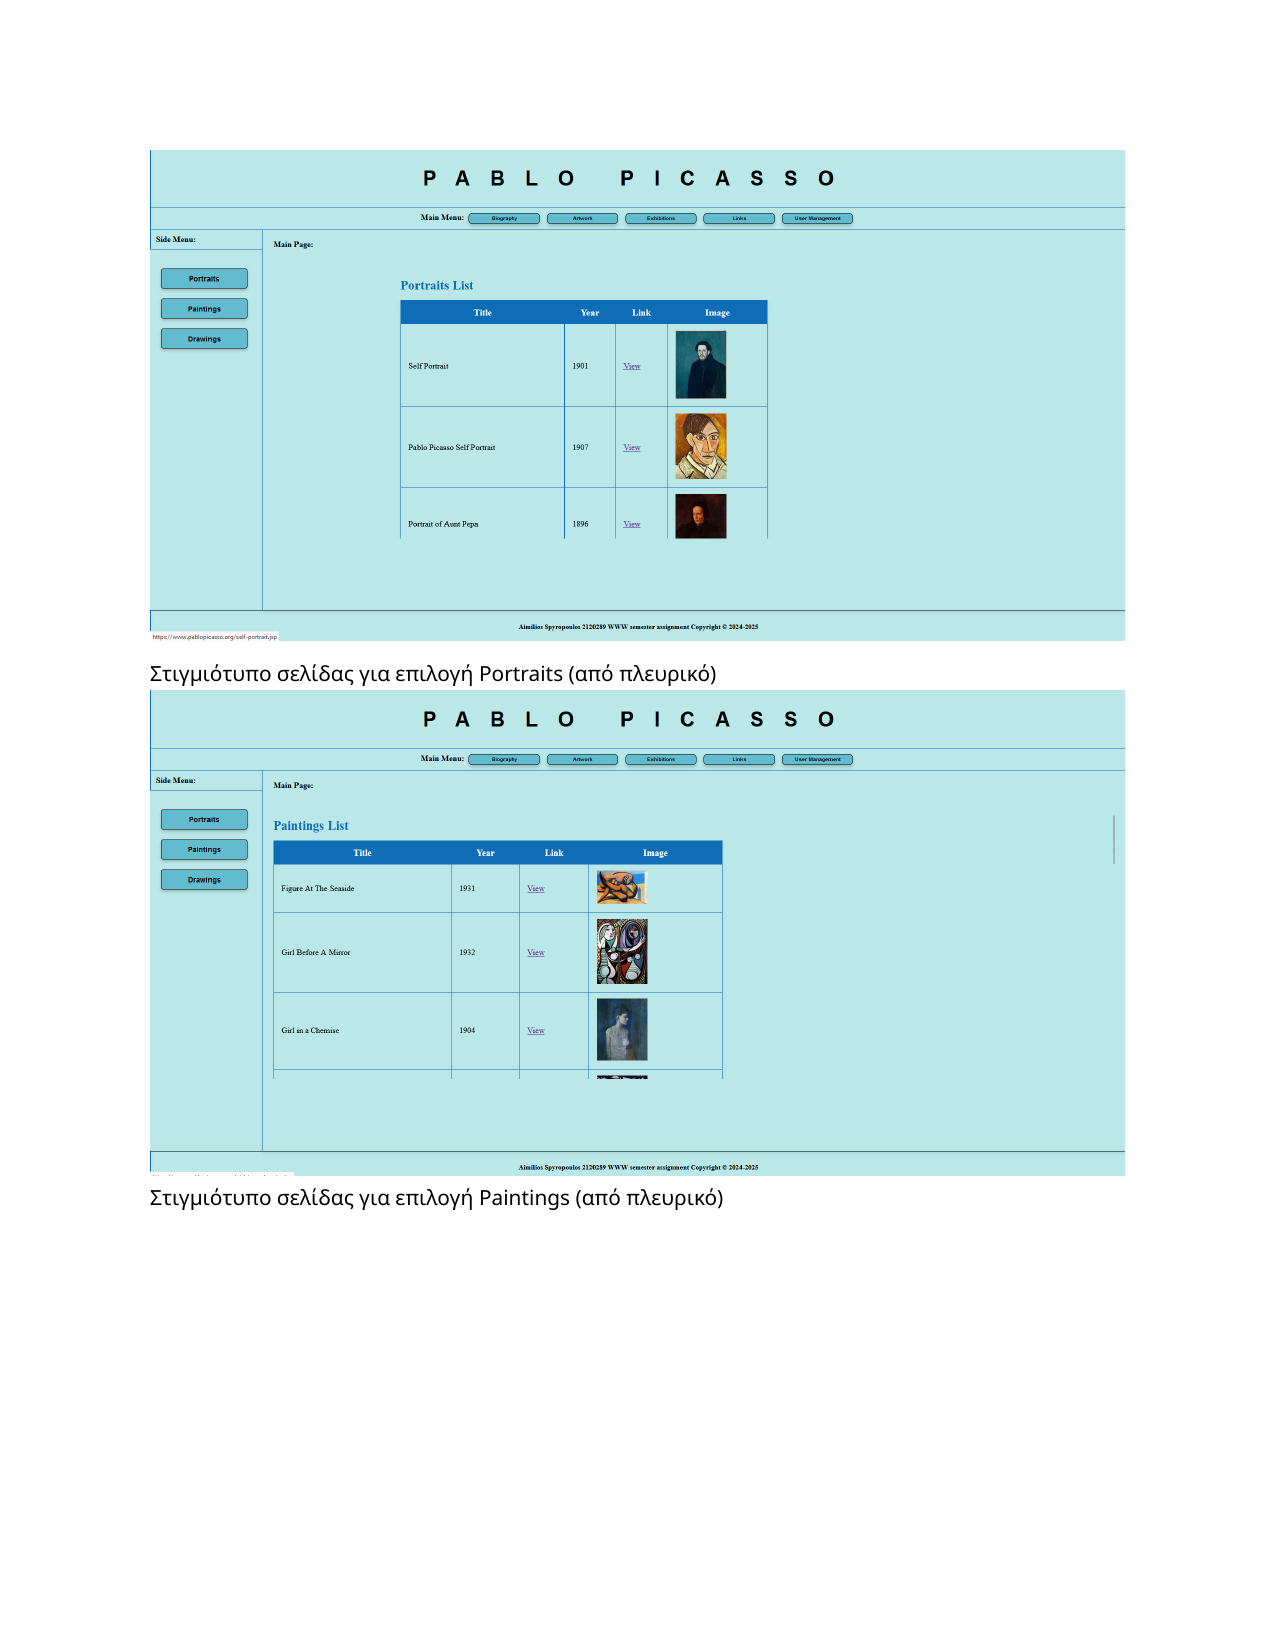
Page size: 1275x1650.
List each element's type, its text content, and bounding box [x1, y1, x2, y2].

text Στιγμιότυπο σελίδας για επιλογή Portraits (από πλευρικό) Στιγμιότυπο σελίδας για επιλογή Paintings (από πλευρικό) [150, 1176, 1125, 1212]
picture [150, 690, 1125, 1176]
text Στιγμιότυπο σελίδας για επιλογή Portraits (από πλευρικό) Στιγμιότυπο σελίδας για επιλογή Paintings (από πλευρικό) [150, 659, 1125, 690]
picture [150, 150, 1125, 641]
